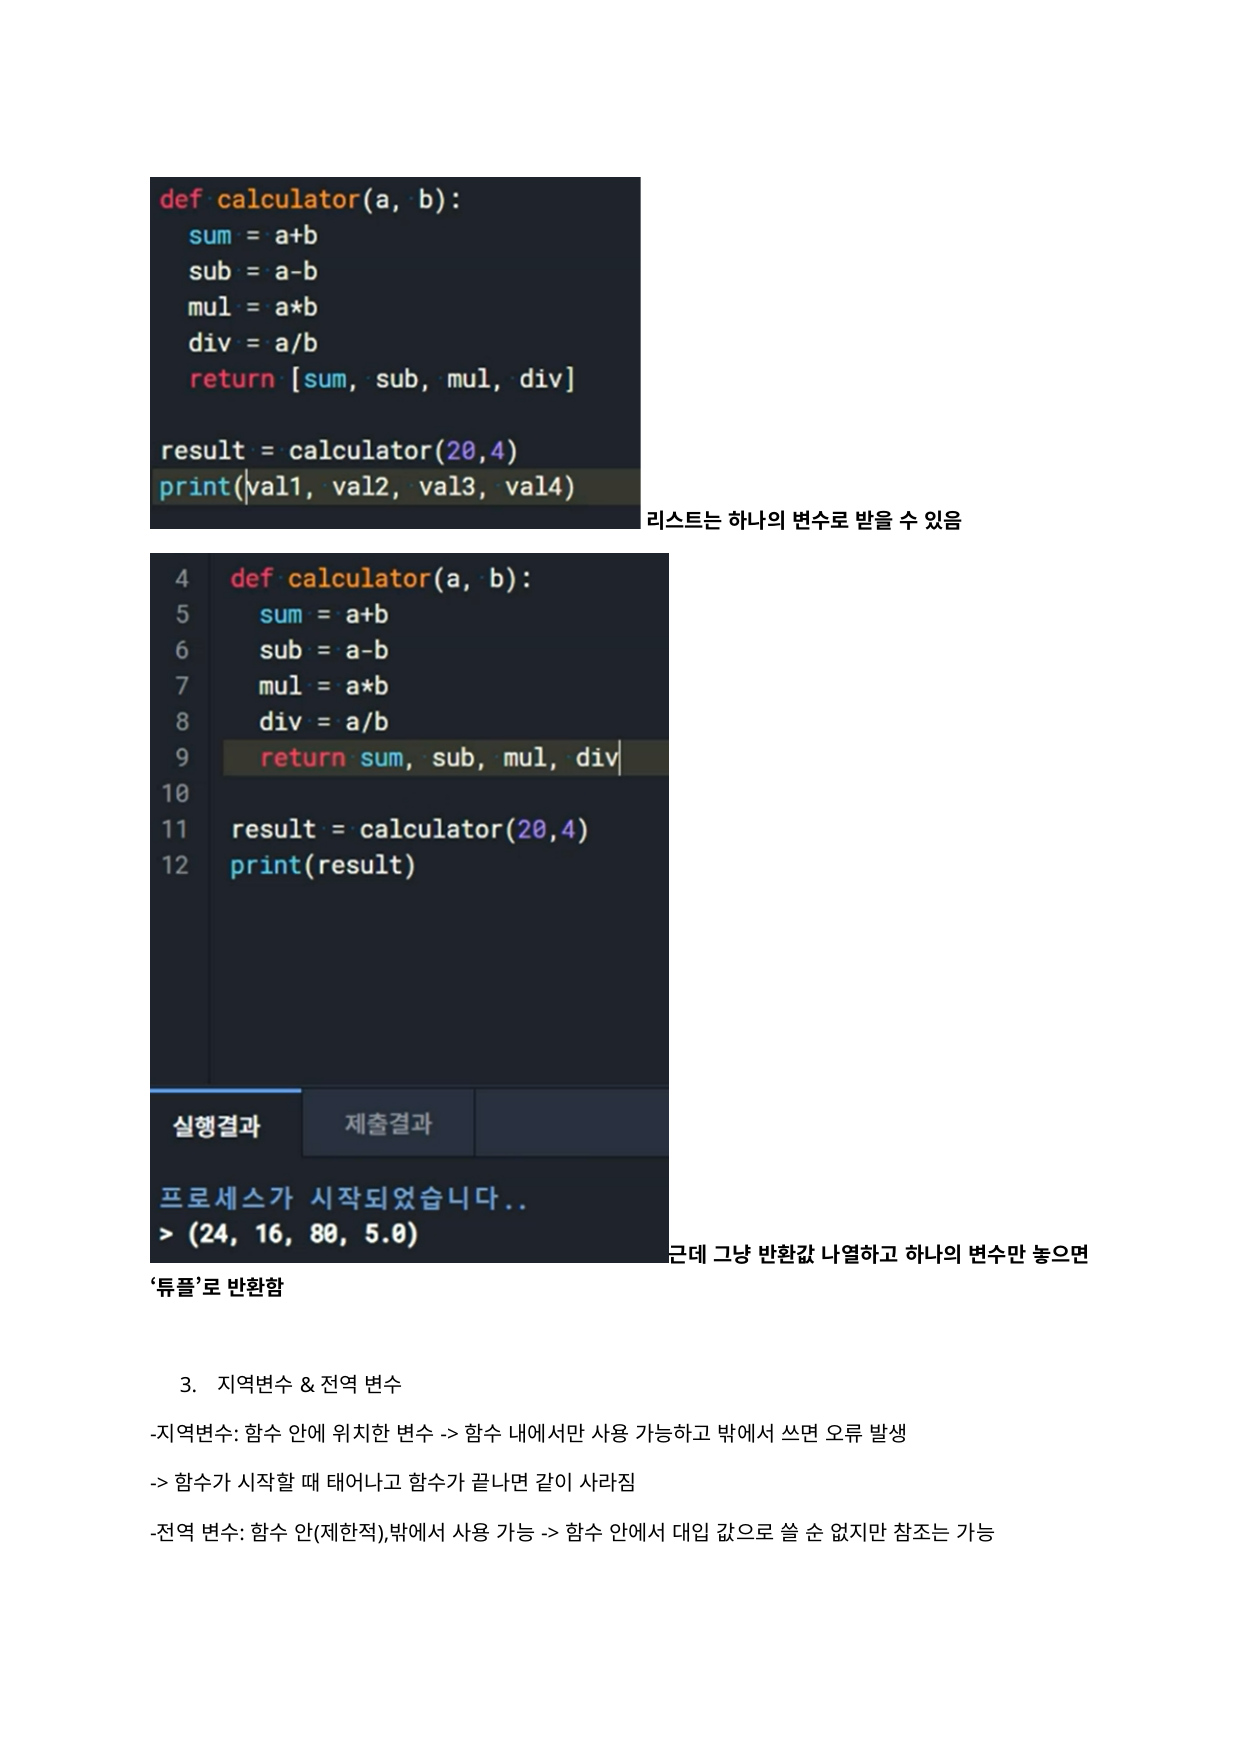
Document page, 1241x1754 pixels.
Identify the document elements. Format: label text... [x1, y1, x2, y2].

list 지역변수 & 전역 변수 [179, 1368, 1090, 1398]
picture [150, 177, 641, 529]
text -지역변수: 함수 안에 위치한 변수 -> 함수 내에서만 사용 가능하고 밖에서 쓰면 오류 발생 [150, 1417, 1090, 1448]
picture [150, 553, 669, 1263]
text -> 함수가 시작할 때 태어나고 함수가 끝나면 같이 사라짐 [150, 1467, 1090, 1497]
text -전역 변수: 함수 안(제한적),밖에서 사용 가능 -> 함수 안에서 대입 값으로 쓸 순 없지만 참조는 가능 [150, 1516, 1090, 1546]
